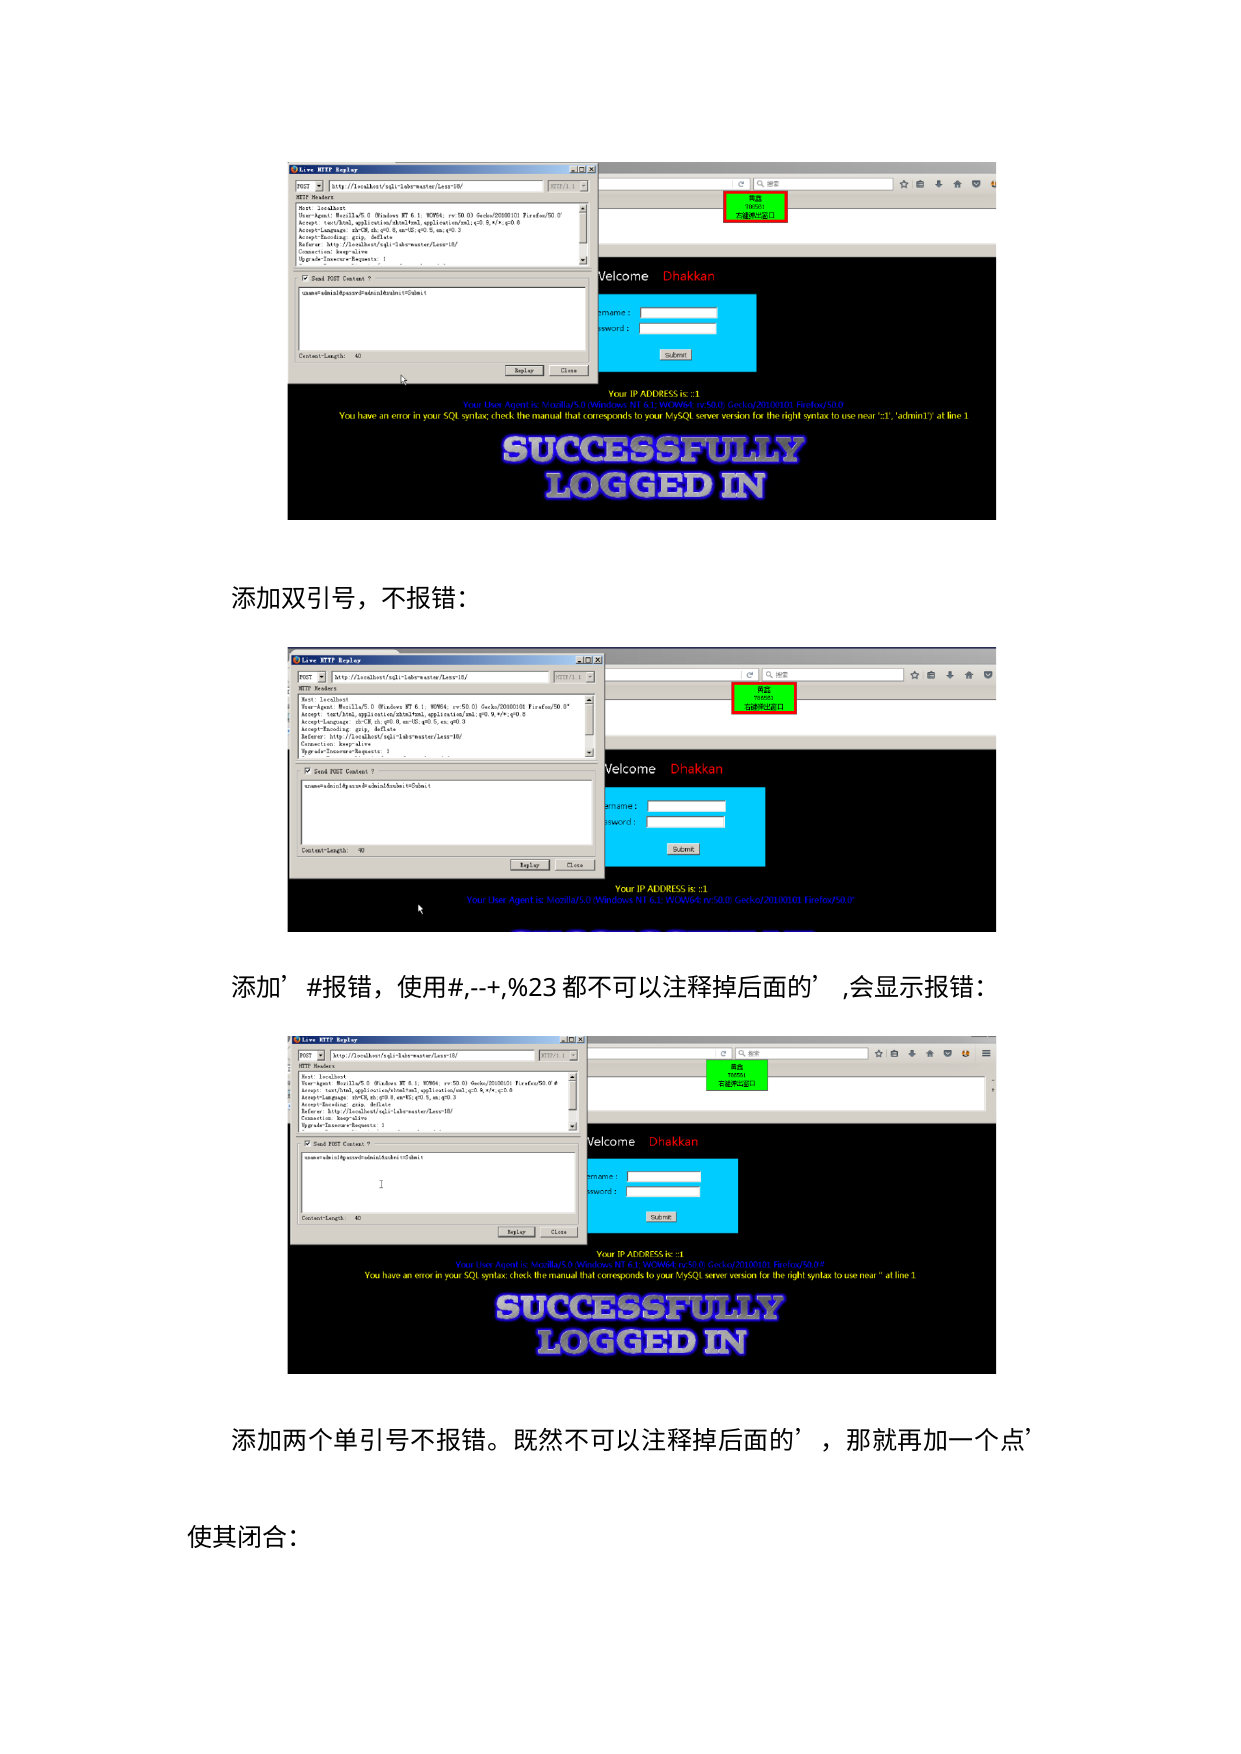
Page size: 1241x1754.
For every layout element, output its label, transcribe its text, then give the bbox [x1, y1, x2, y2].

text 添加双引号，不报错： [187, 564, 1053, 629]
picture [287, 162, 997, 520]
text 添加’#报错，使用#,--+,%23都不可以注释掉后面的’ ,会显示报错： [187, 953, 1053, 1018]
picture [287, 647, 997, 932]
text 添加两个单引号不报错。既然不可以注释掉后面的’，那就再加一个点’使其闭合： [187, 1406, 1053, 1568]
picture [287, 1036, 997, 1374]
